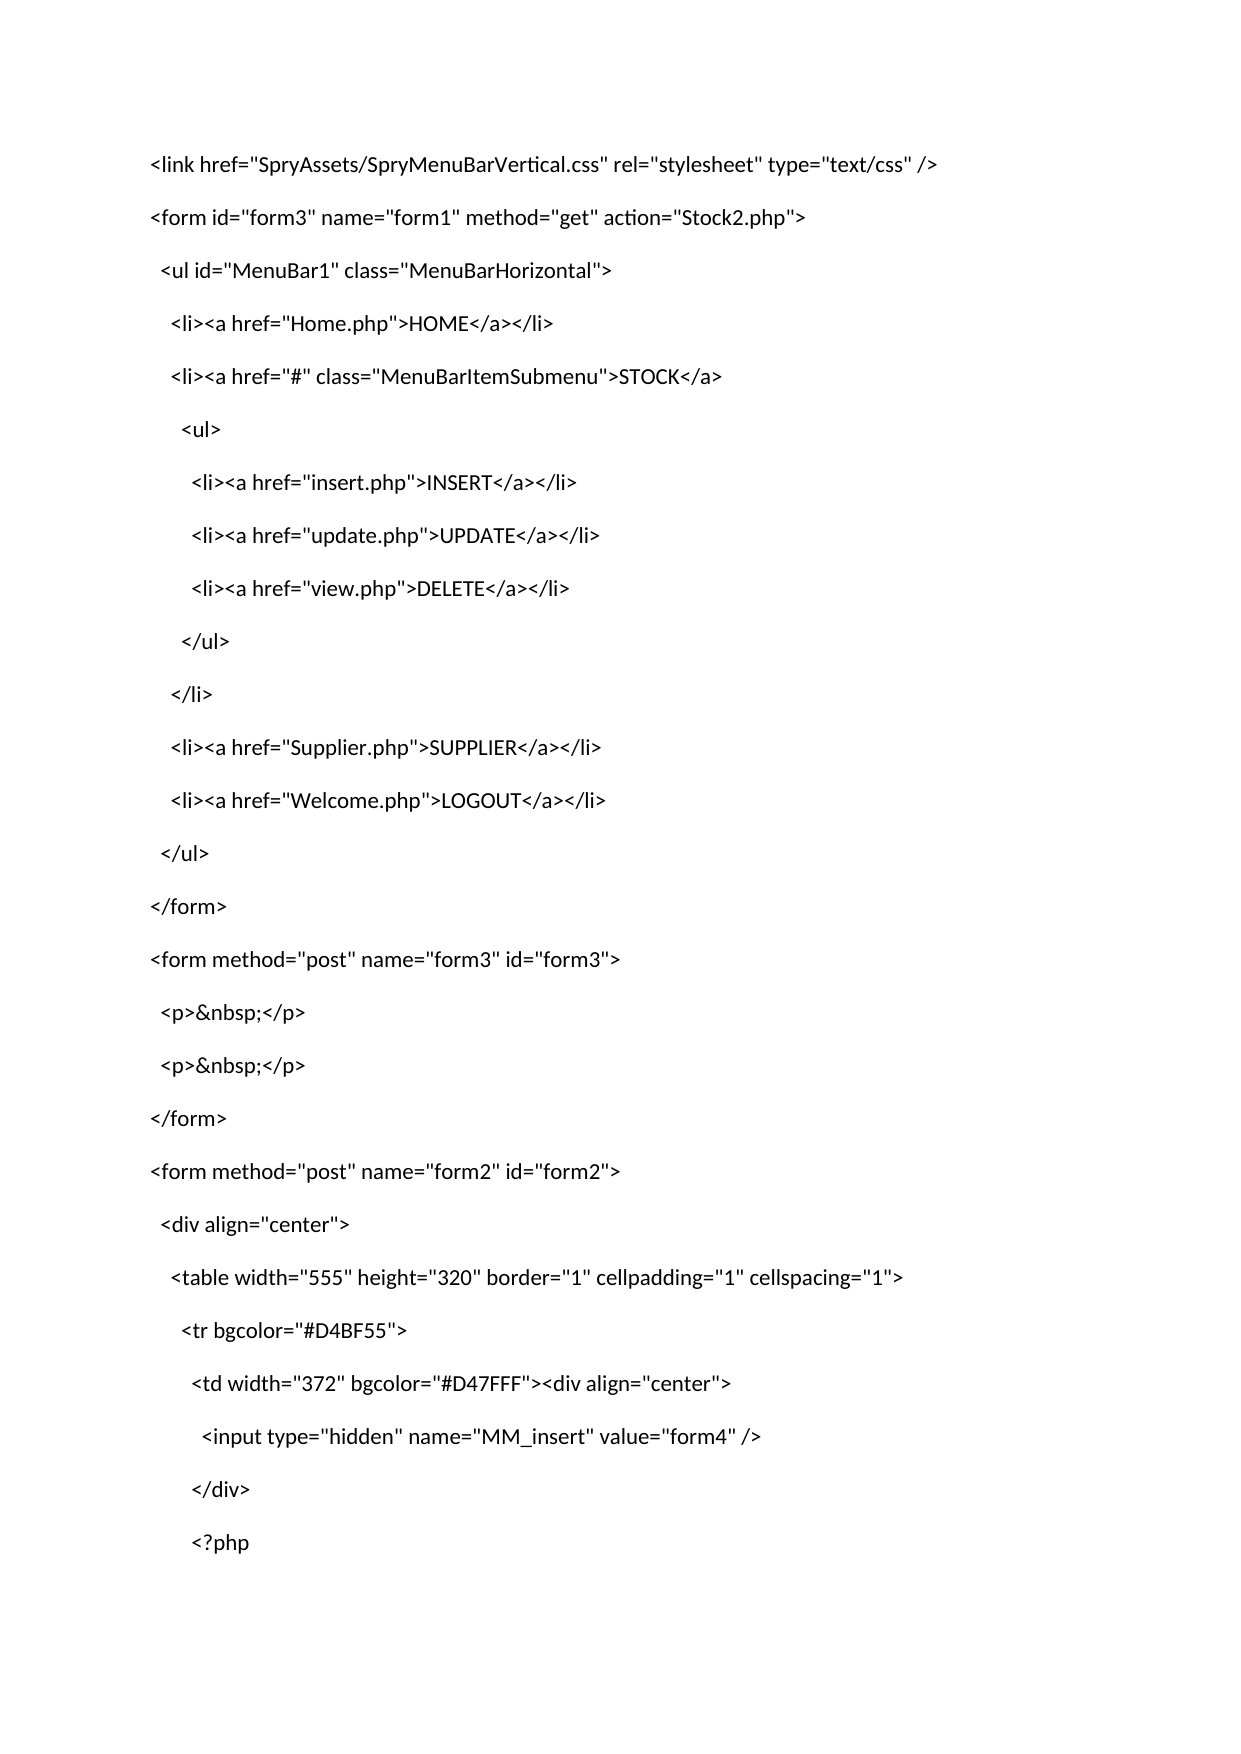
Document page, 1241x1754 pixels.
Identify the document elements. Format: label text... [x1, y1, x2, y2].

text </form> [150, 1104, 1090, 1132]
text <form id="form3" name="form1" method="get" action="Stock2.php"> [150, 203, 1090, 231]
text <input type="hidden" name="MM_insert" value="form4" /> [150, 1422, 1090, 1451]
text <table width="555" height="320" border="1" cellpadding="1" cellspacing="1"> [150, 1263, 1090, 1291]
text <td width="372" bgcolor="#D47FFF"><div align="center"> [150, 1369, 1090, 1397]
text </ul> [150, 839, 1090, 867]
text <tr bgcolor="#D4BF55"> [150, 1316, 1090, 1344]
text <li><a href="update.php">UPDATE</a></li> [150, 521, 1090, 549]
text <p>&nbsp;</p> [150, 1051, 1090, 1079]
text </li> [150, 680, 1090, 708]
text <ul> [150, 415, 1090, 443]
text <ul id="MenuBar1" class="MenuBarHorizontal"> [150, 256, 1090, 284]
text <p>&nbsp;</p> [150, 998, 1090, 1026]
text <form method="post" name="form2" id="form2"> [150, 1157, 1090, 1185]
text </ul> [150, 627, 1090, 655]
text <form method="post" name="form3" id="form3"> [150, 945, 1090, 973]
text </form> [150, 892, 1090, 920]
text </div> [150, 1476, 1090, 1503]
text <link href="SpryAssets/SpryMenuBarVertical.css" rel="stylesheet" type="text/css" /> [150, 150, 1090, 178]
text <li><a href="#" class="MenuBarItemSubmenu">STOCK</a> [150, 362, 1090, 390]
text <li><a href="view.php">DELETE</a></li> [150, 574, 1090, 602]
text <li><a href="Supplier.php">SUPPLIER</a></li> [150, 733, 1090, 761]
text <li><a href="Welcome.php">LOGOUT</a></li> [150, 786, 1090, 814]
text <li><a href="Home.php">HOME</a></li> [150, 309, 1090, 337]
text <div align="center"> [150, 1210, 1090, 1238]
text <?php [150, 1528, 1090, 1557]
text <li><a href="insert.php">INSERT</a></li> [150, 468, 1090, 496]
